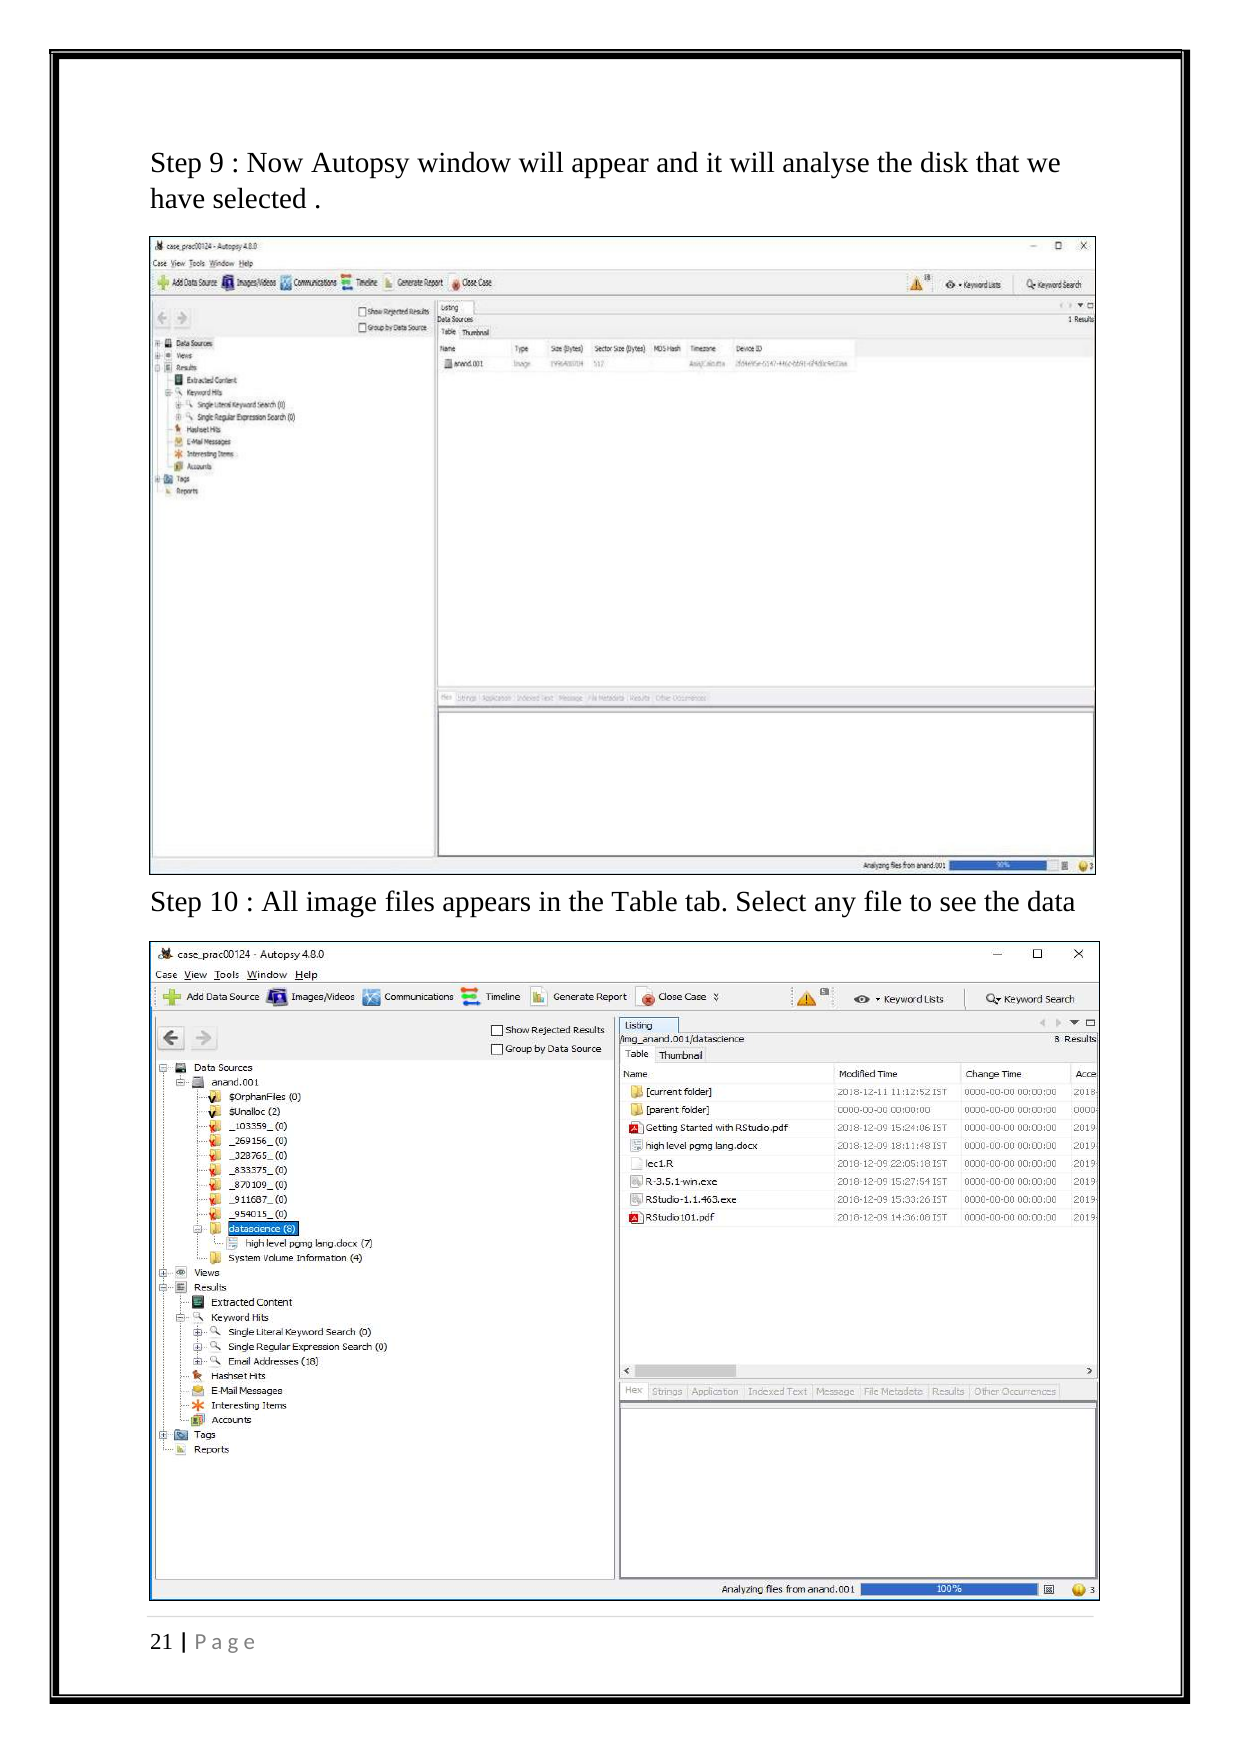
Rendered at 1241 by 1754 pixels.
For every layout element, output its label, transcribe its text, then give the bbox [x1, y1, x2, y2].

picture [150, 237, 1095, 874]
text Step 9 : Now Autopsy window will appear and it will analyse the disk that we have selected . [150, 145, 1093, 215]
text Step 10 : All image files appears in the Table tab. Select any file to see the data [150, 884, 1173, 918]
picture [150, 942, 1099, 1600]
